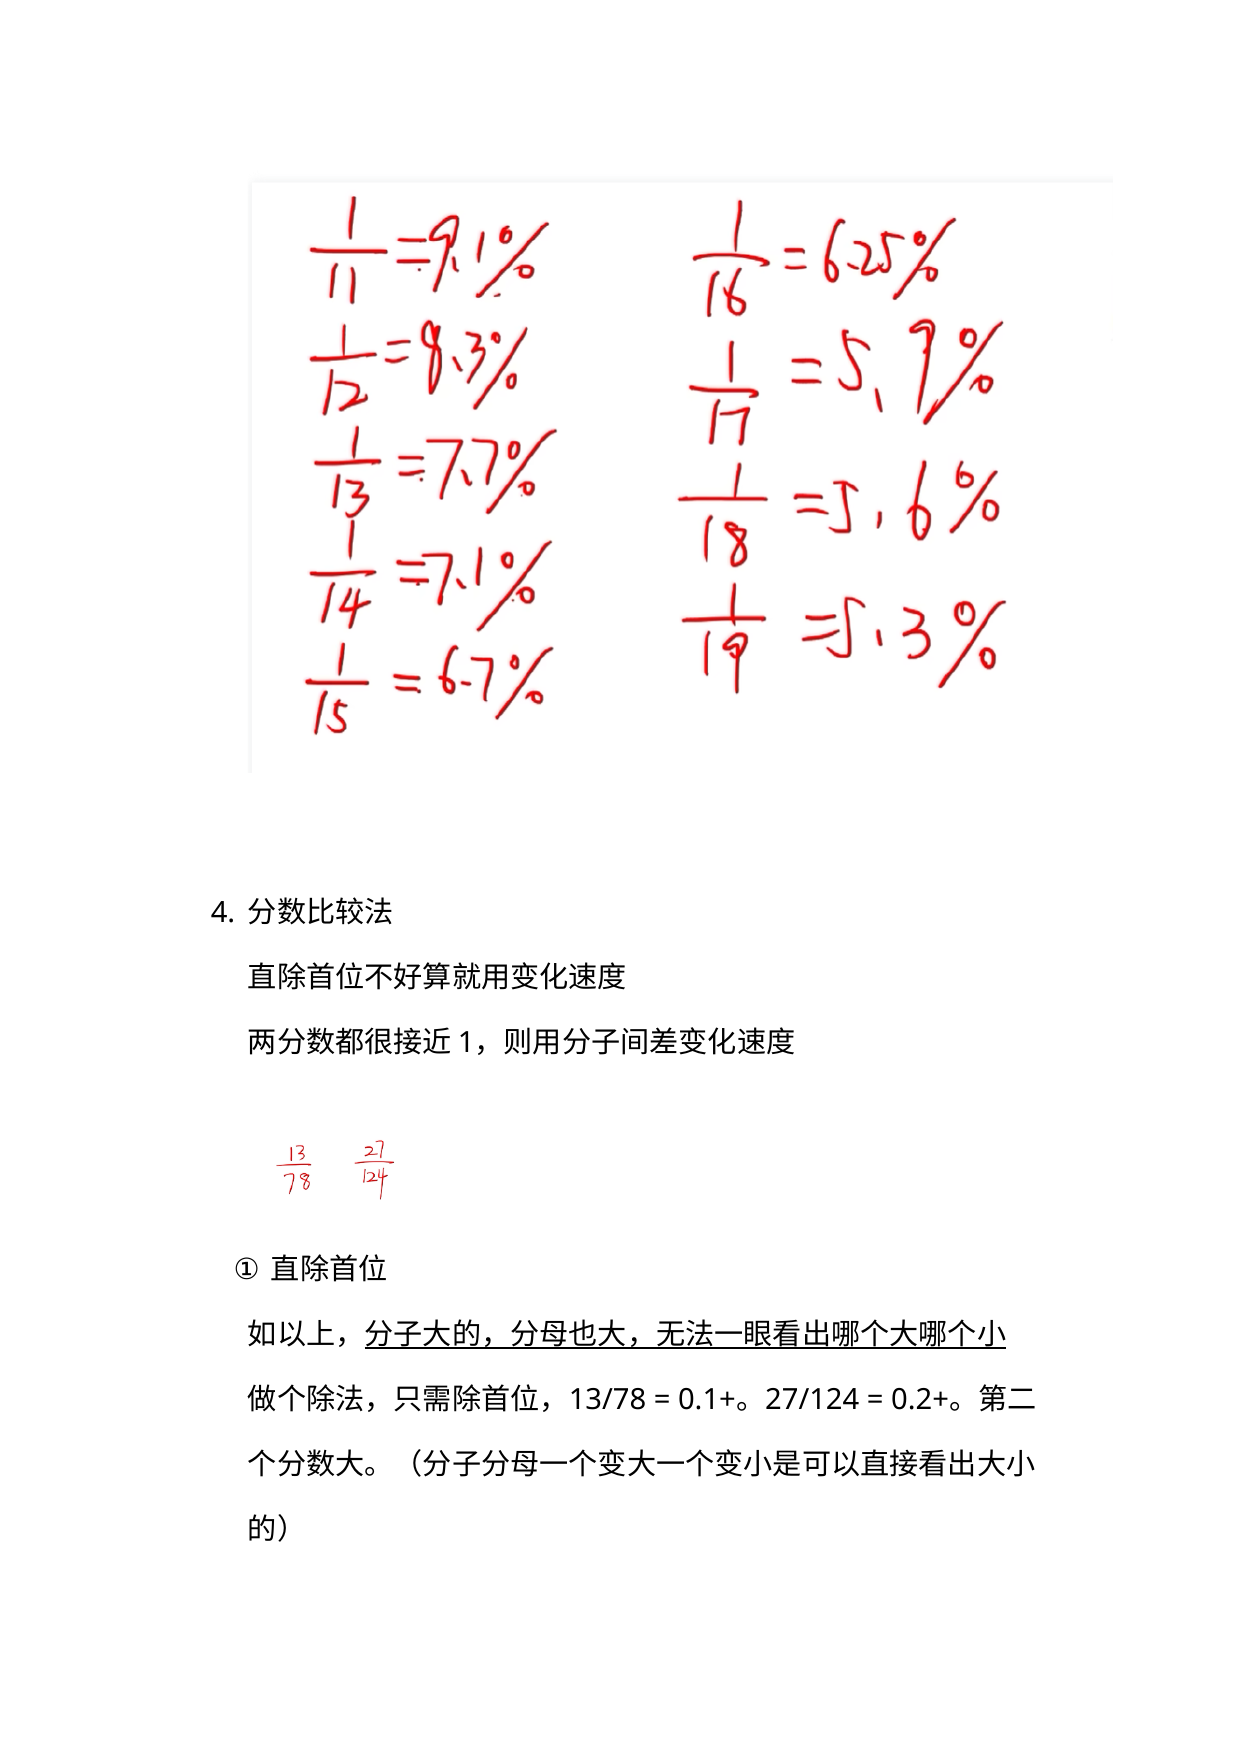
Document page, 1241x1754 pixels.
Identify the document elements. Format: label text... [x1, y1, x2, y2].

list 直除首位不好算就用变化速度 [248, 942, 1053, 1007]
list 两分数都很接近1，则用分子间差变化速度 [248, 1007, 1053, 1072]
list 直除首位 [233, 1072, 1053, 1299]
text 做个除法，只需除首位，13/78 = 0.1+。27/124 = 0.2+。第二个分数大。（分子分母一个变大一个变小是可以直接看出大小的） [248, 1364, 1053, 1559]
text 如以上，分子大的，分母也大，无法一眼看出哪个大哪个小 [248, 1299, 1053, 1364]
picture [247, 169, 1113, 773]
picture [244, 1126, 397, 1206]
list 分数比较法 [211, 877, 1053, 942]
